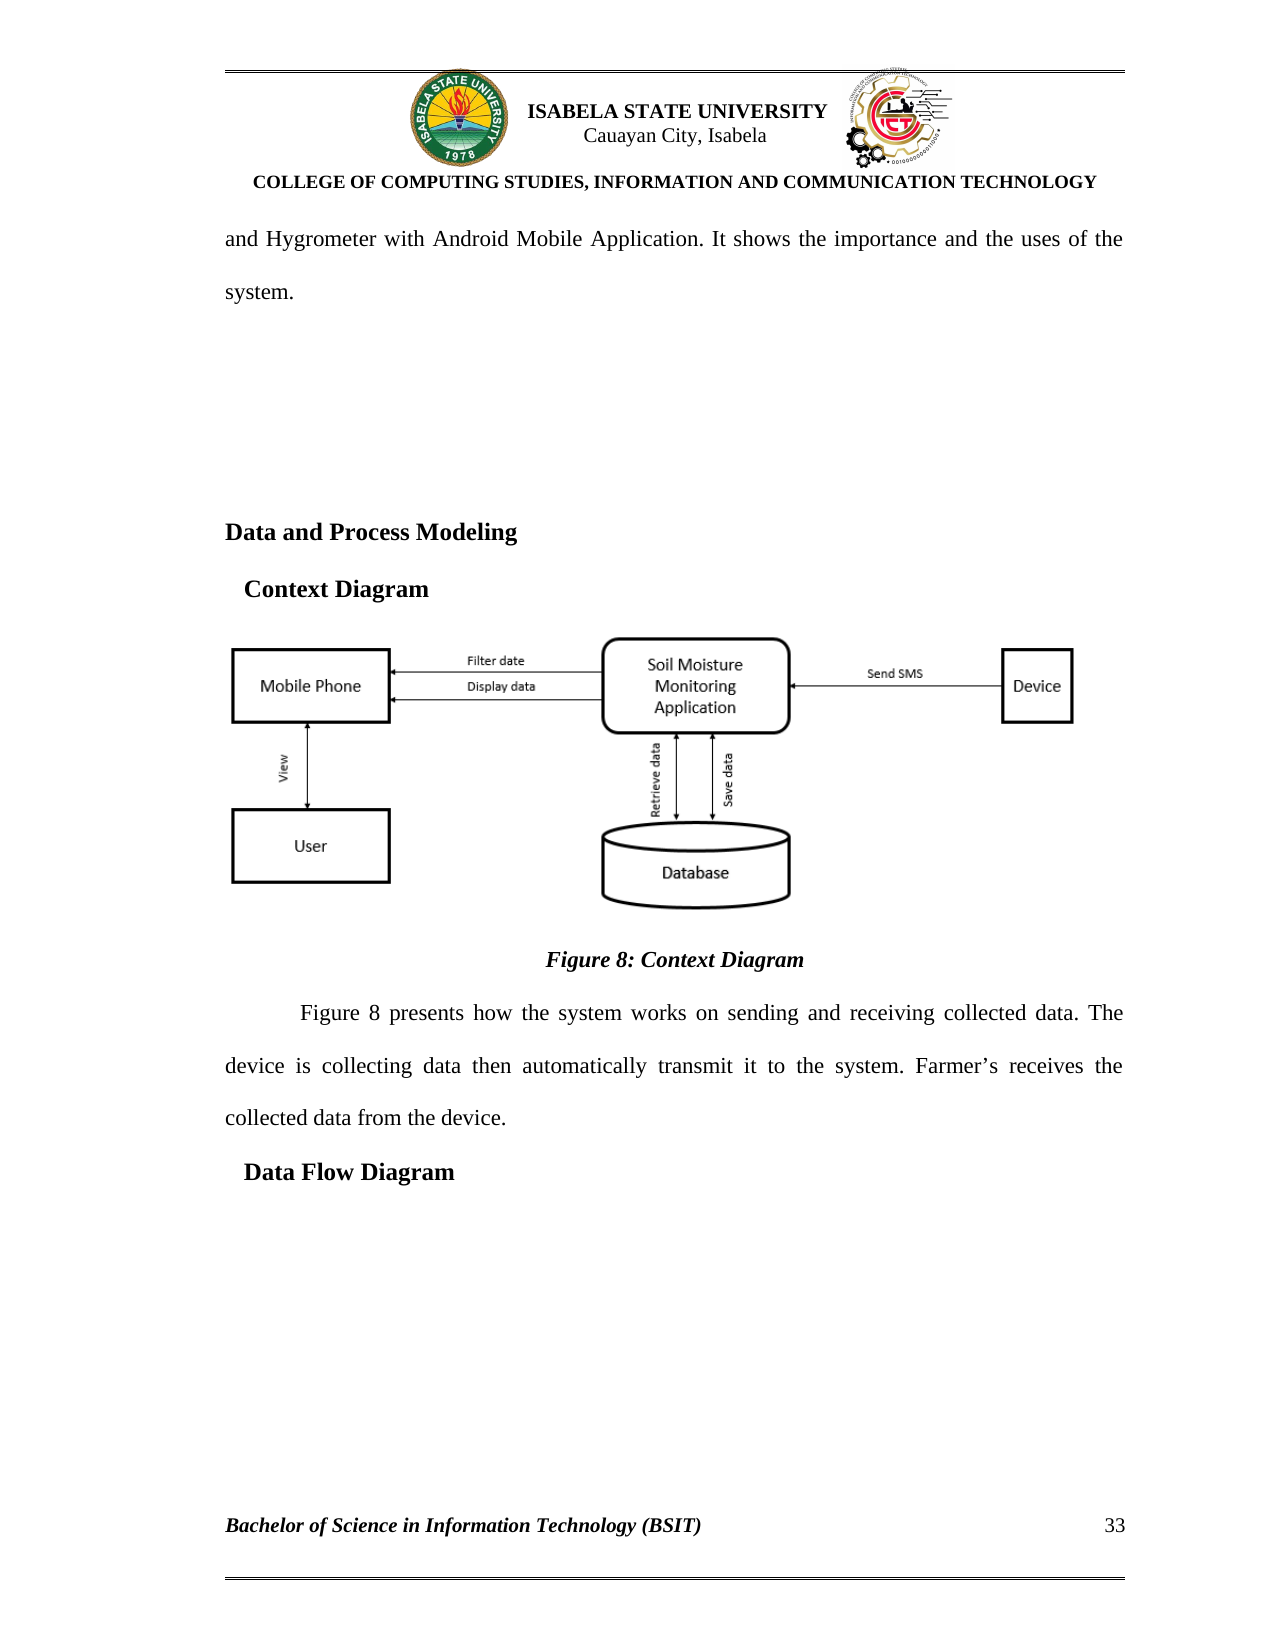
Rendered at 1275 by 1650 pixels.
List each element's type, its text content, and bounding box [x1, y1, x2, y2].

picture [842, 64, 955, 70]
text Figure 8 presents how the system works on sending and receiving collected data. The device is collecting data then automatically transmit it to the system. Farmer’s receives the collected data from the device. [225, 999, 1125, 1131]
picture [225, 631, 1081, 918]
text Context Diagram [244, 574, 1125, 603]
text Data Flow Diagram [244, 1157, 1125, 1186]
picture [842, 73, 955, 173]
text Data and Process Modeling [225, 517, 1125, 545]
picture [407, 73, 511, 171]
text Figure 8: Context Diagram [225, 946, 1125, 973]
